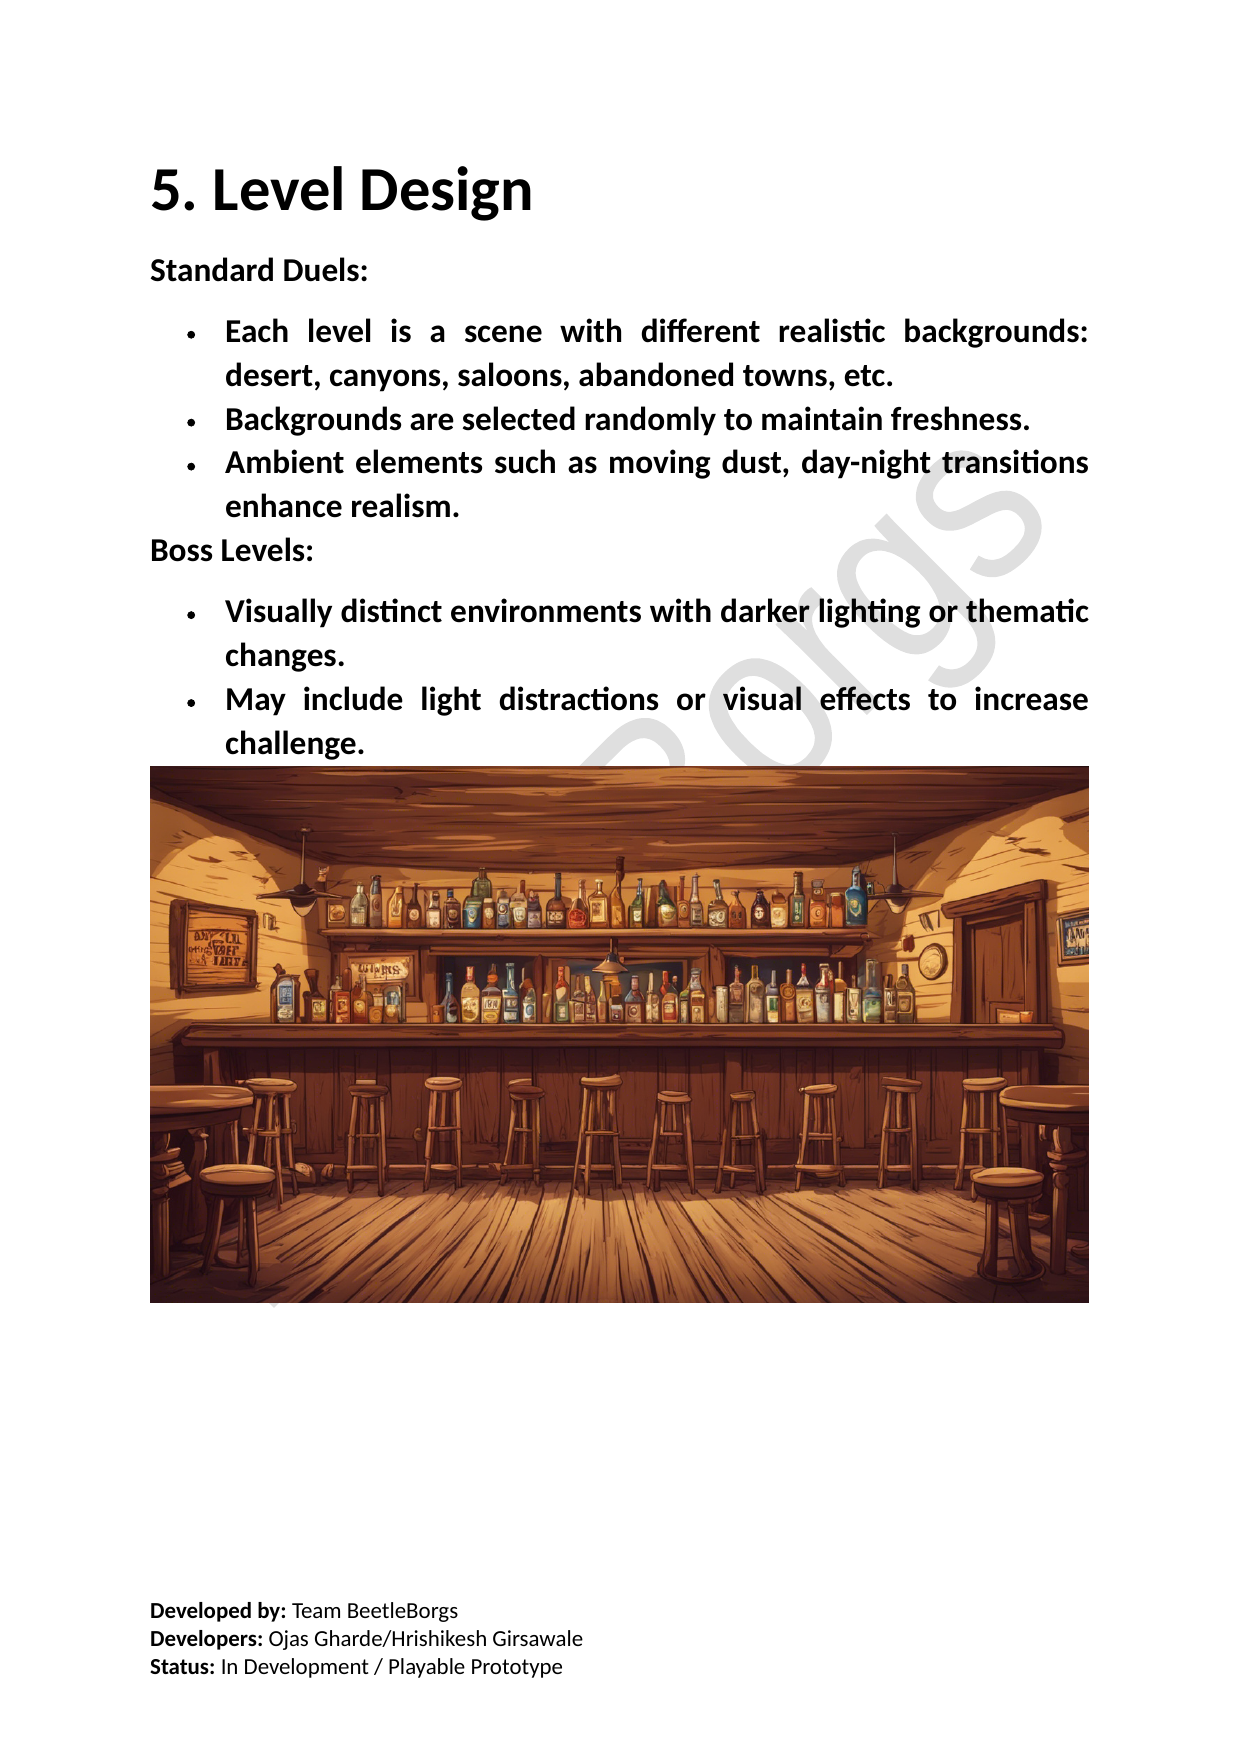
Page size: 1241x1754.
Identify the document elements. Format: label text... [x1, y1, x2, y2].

list May include light distractions or visual effects to increase challenge. [187, 678, 1090, 763]
picture [150, 766, 1089, 1303]
text 5. Level Design [150, 150, 1090, 226]
text Standard Duels: [150, 249, 1090, 290]
list Visually distinct environments with darker lighting or thematic changes. [187, 590, 1090, 675]
list Backgrounds are selected randomly to maintain freshness. [187, 398, 1090, 438]
list Each level is a scene with different realistic backgrounds: desert, canyons, saloons, abandoned towns, etc. [187, 310, 1090, 394]
list Ambient elements such as moving dust, day-night transitions enhance realism. [187, 442, 1090, 526]
text Boss Levels: [150, 529, 1090, 570]
